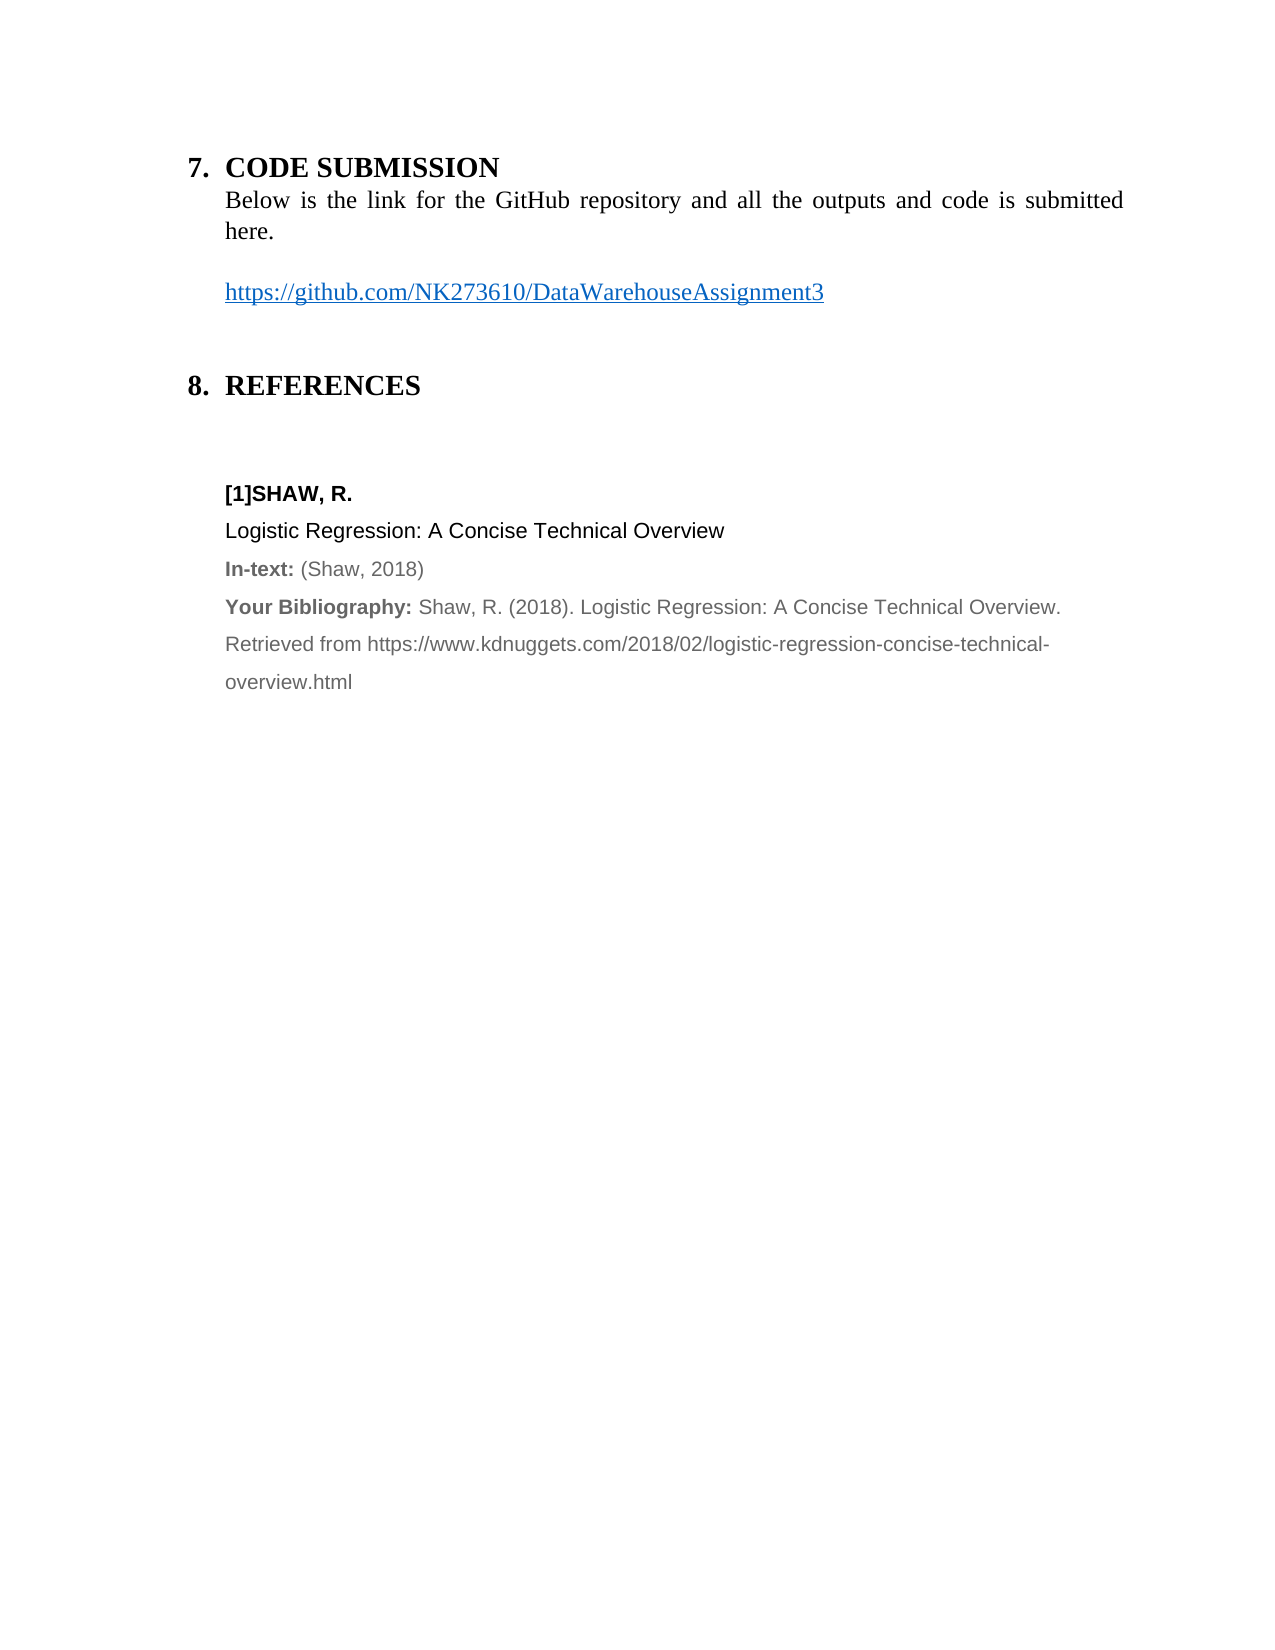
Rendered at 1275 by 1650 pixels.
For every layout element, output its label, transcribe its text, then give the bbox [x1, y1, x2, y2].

list REFERENCES [187, 368, 1125, 402]
list In-text: (Shaw, 2018) [225, 544, 1125, 581]
list Your Bibliography: Shaw, R. (2018). Logistic Regression: A Concise Technical Overview. Retrieved from https://www.kdnuggets.com/2018/02/logistic-regression-concise-technical-overview.html [225, 581, 1125, 694]
list Logistic Regression: A Concise Technical Overview [225, 506, 1125, 544]
list https://github.com/NK273610/DataWarehouseAssignment3 [225, 277, 1125, 306]
list CODE SUBMISSION [187, 150, 1125, 183]
list Below is the link for the GitHub repository and all the outputs and code is submitted here. [225, 186, 1125, 245]
list [1]SHAW, R. [225, 469, 1125, 506]
